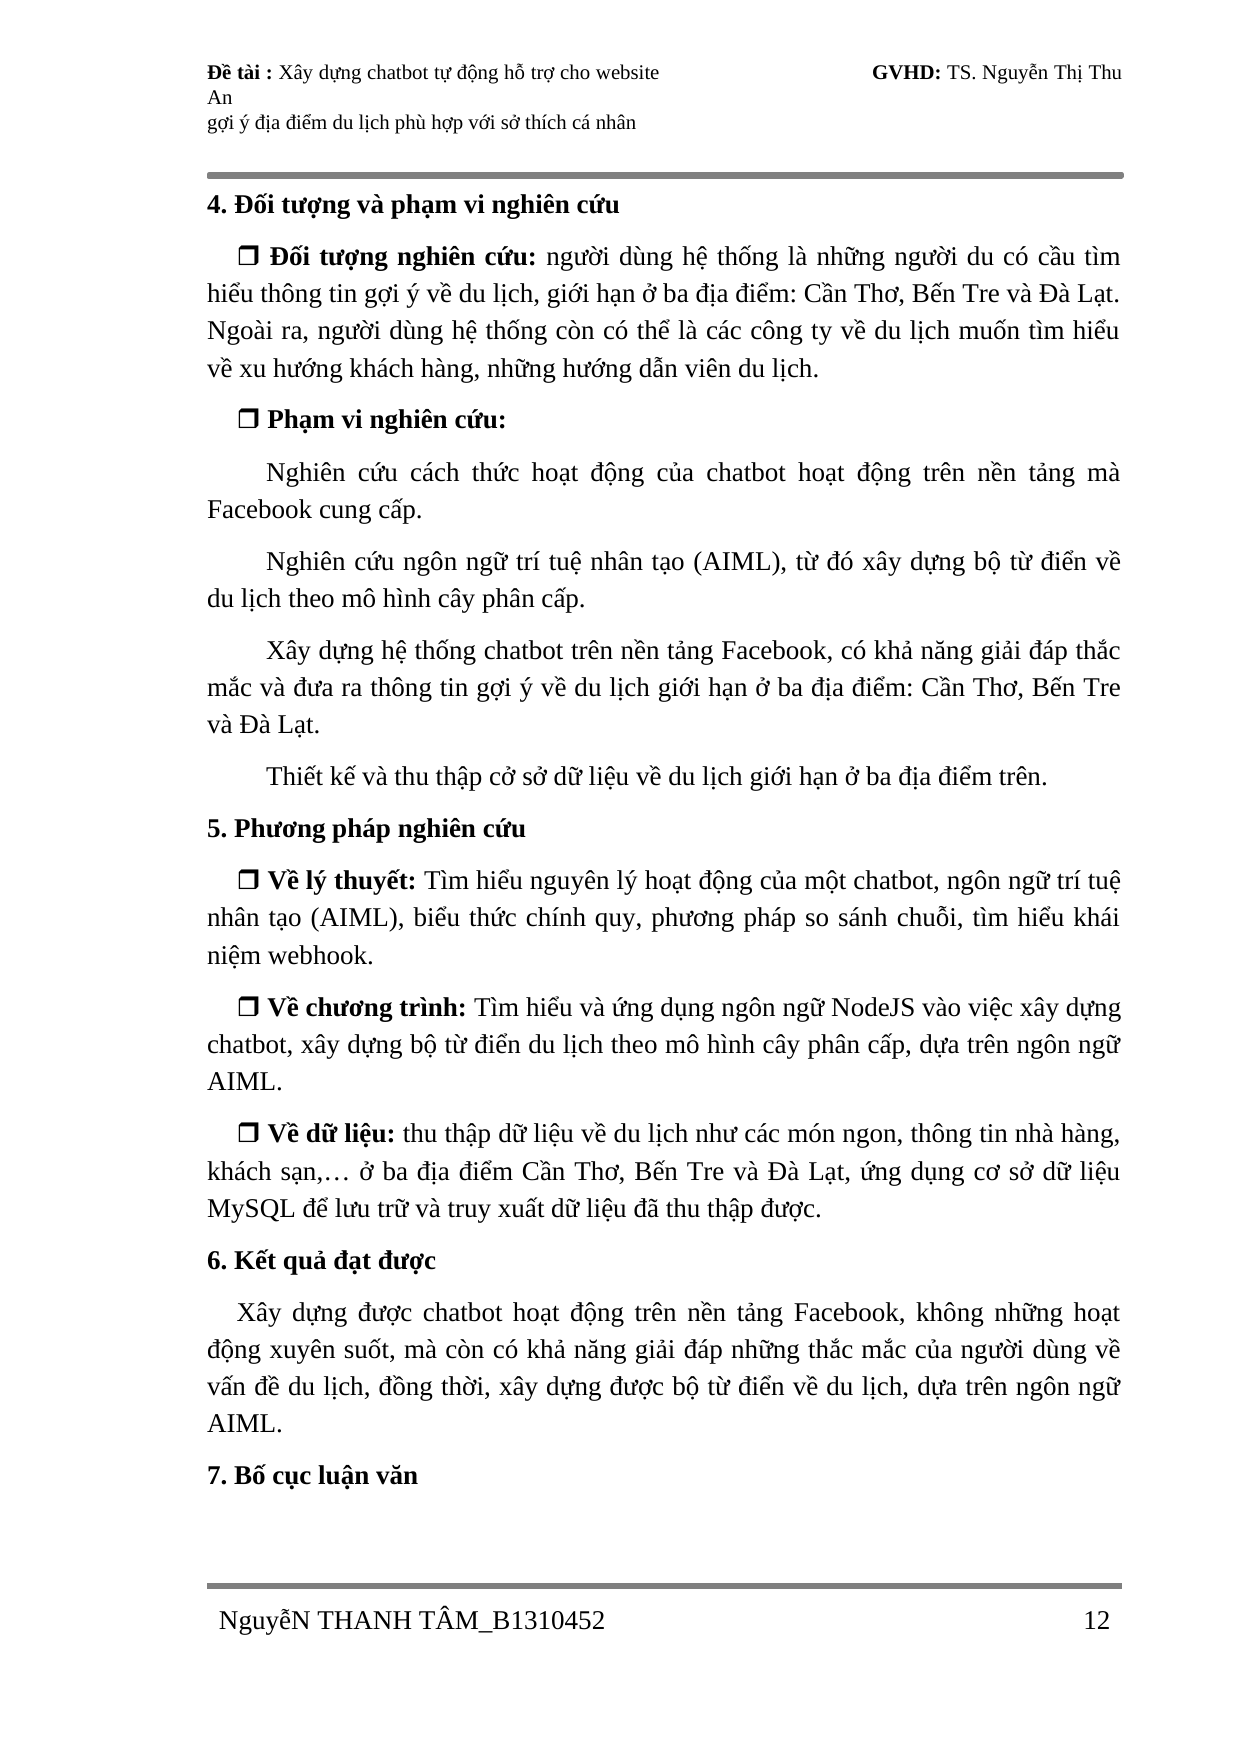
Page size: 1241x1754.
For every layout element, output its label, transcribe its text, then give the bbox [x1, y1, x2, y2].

text Thiết kế và thu thập cở sở dữ liệu về du lịch giới hạn ở ba địa điểm trên. [207, 760, 1122, 792]
text Về chương trình: Tìm hiểu và ứng dụng ngôn ngữ NodeJS vào việc xây dựng chatbot, xây dựng bộ từ điển du lịch theo mô hình cây phân cấp, dựa trên ngôn ngữ AIML. [207, 991, 1122, 1097]
text Nghiên cứu cách thức hoạt động của chatbot hoạt động trên nền tảng mà Facebook cung cấp. [207, 456, 1122, 524]
text Phạm vi nghiên cứu: [207, 403, 1122, 435]
text Về lý thuyết: Tìm hiểu nguyên lý hoạt động của một chatbot, ngôn ngữ trí tuệ nhân tạo (AIML), biểu thức chính quy, phương pháp so sánh chuỗi, tìm hiểu khái niệm webhook. [207, 864, 1122, 970]
subtitle 4. Đối tượng và phạm vi nghiên cứu [207, 188, 1122, 219]
text Xây dựng hệ thống chatbot trên nền tảng Facebook, có khả năng giải đáp thắc mắc và đưa ra thông tin gợi ý về du lịch giới hạn ở ba địa điểm: Cần Thơ, Bến Tre và Đà Lạt. [207, 634, 1122, 740]
subtitle 6. Kết quả đạt được [207, 1244, 1122, 1275]
text Về dữ liệu: thu thập dữ liệu về du lịch như các món ngon, thông tin nhà hàng, khách sạn,… ở ba địa điểm Cần Thơ, Bến Tre và Đà Lạt, ứng dụng cơ sở dữ liệu MySQL để lưu trữ và truy xuất dữ liệu đã thu thập được. [207, 1117, 1122, 1223]
subtitle 5. Phương pháp nghiên cứu [207, 812, 1122, 843]
text Xây dựng được chatbot hoạt động trên nền tảng Facebook, không những hoạt động xuyên suốt, mà còn có khả năng giải đáp những thắc mắc của người dùng về vấn đề du lịch, đồng thời, xây dựng được bộ từ điển về du lịch, dựa trên ngôn ngữ AIML. [207, 1296, 1122, 1439]
text Đối tượng nghiên cứu: người dùng hệ thống là những người du có cầu tìm hiểu thông tin gợi ý về du lịch, giới hạn ở ba địa điểm: Cần Thơ, Bến Tre và Đà Lạt. Ngoài ra, người dùng hệ thống còn có thể là các công ty về du lịch muốn tìm hiểu về xu hướng khách hàng, những hướng dẫn viên du lịch. [207, 240, 1122, 383]
text Nghiên cứu ngôn ngữ trí tuệ nhân tạo (AIML), từ đó xây dựng bộ từ điển về du lịch theo mô hình cây phân cấp. [207, 545, 1122, 613]
subtitle 7. Bố cục luận văn [207, 1459, 1122, 1491]
